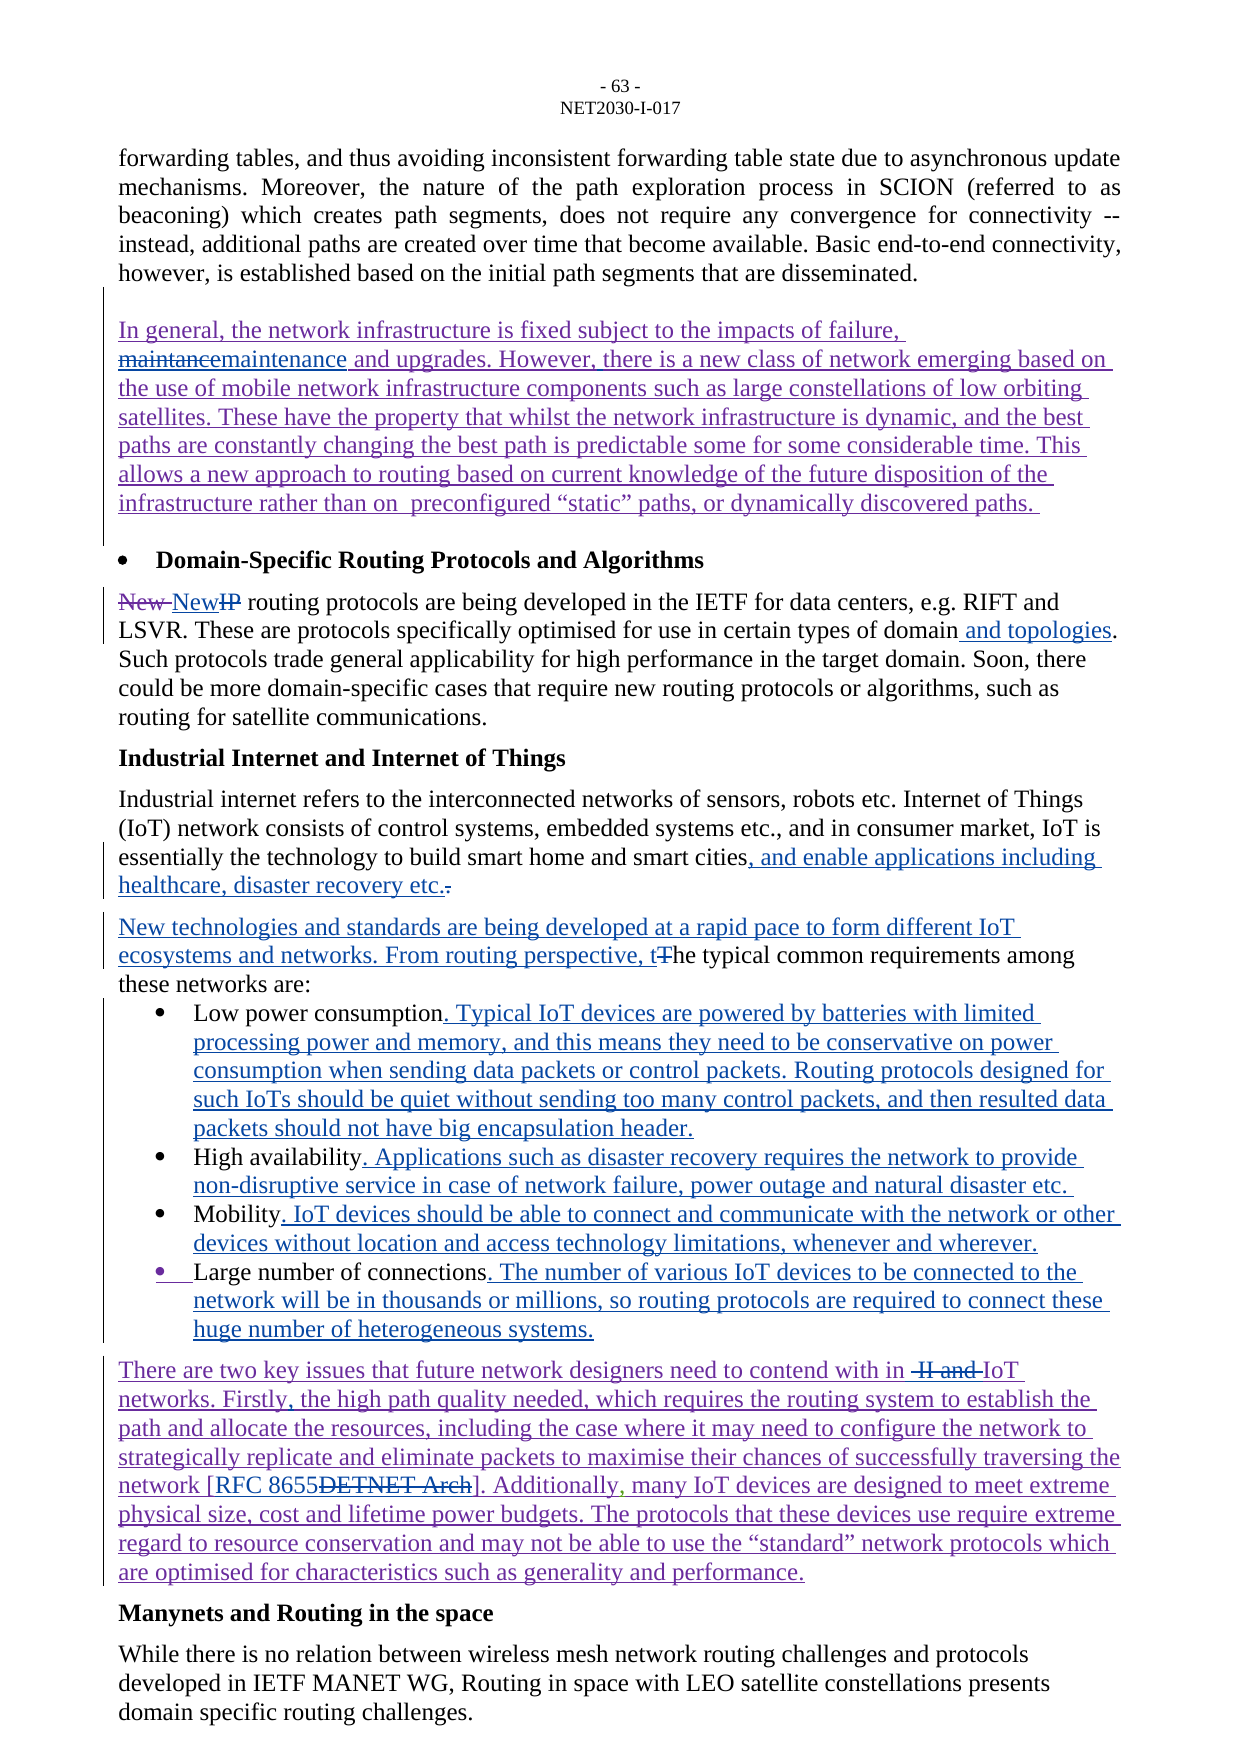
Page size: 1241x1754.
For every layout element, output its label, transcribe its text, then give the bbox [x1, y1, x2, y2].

text Industrial Internet and Internet of Things [118, 743, 1122, 772]
list Large number of connections [156, 1257, 1122, 1343]
list Low power consumption [156, 998, 1122, 1142]
text While there is no relation between wireless mesh network routing challenges and protocols developed in IETF MANET WG, Routing in space with LEO satellite constellations presents domain specific routing challenges. [118, 1639, 1122, 1726]
text he typical common requirements among these networks are: [118, 912, 1122, 998]
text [118, 143, 1122, 287]
list Mobility [156, 1199, 1122, 1257]
text Industrial internet refers to the interconnected networks of sensors, robots etc. Internet of Things (IoT) network consists of control systems, embedded systems etc., and in consumer market, IoT is essentially the technology to build smart home and smart cities [118, 784, 1122, 899]
list High availability [156, 1142, 1122, 1199]
list Domain-Specific Routing Protocols and Algorithms [118, 546, 1122, 574]
text routing protocols are being developed in the IETF for data centers, e.g. RIFT and LSVR. These are protocols specifically optimised for use in certain types of domain. Such protocols trade general applicability for high performance in the target domain. Soon, there could be more domain-specific cases that require new routing protocols or algorithms, such as routing for satellite communications. [118, 587, 1122, 731]
text Manynets and Routing in the space [118, 1598, 1122, 1627]
